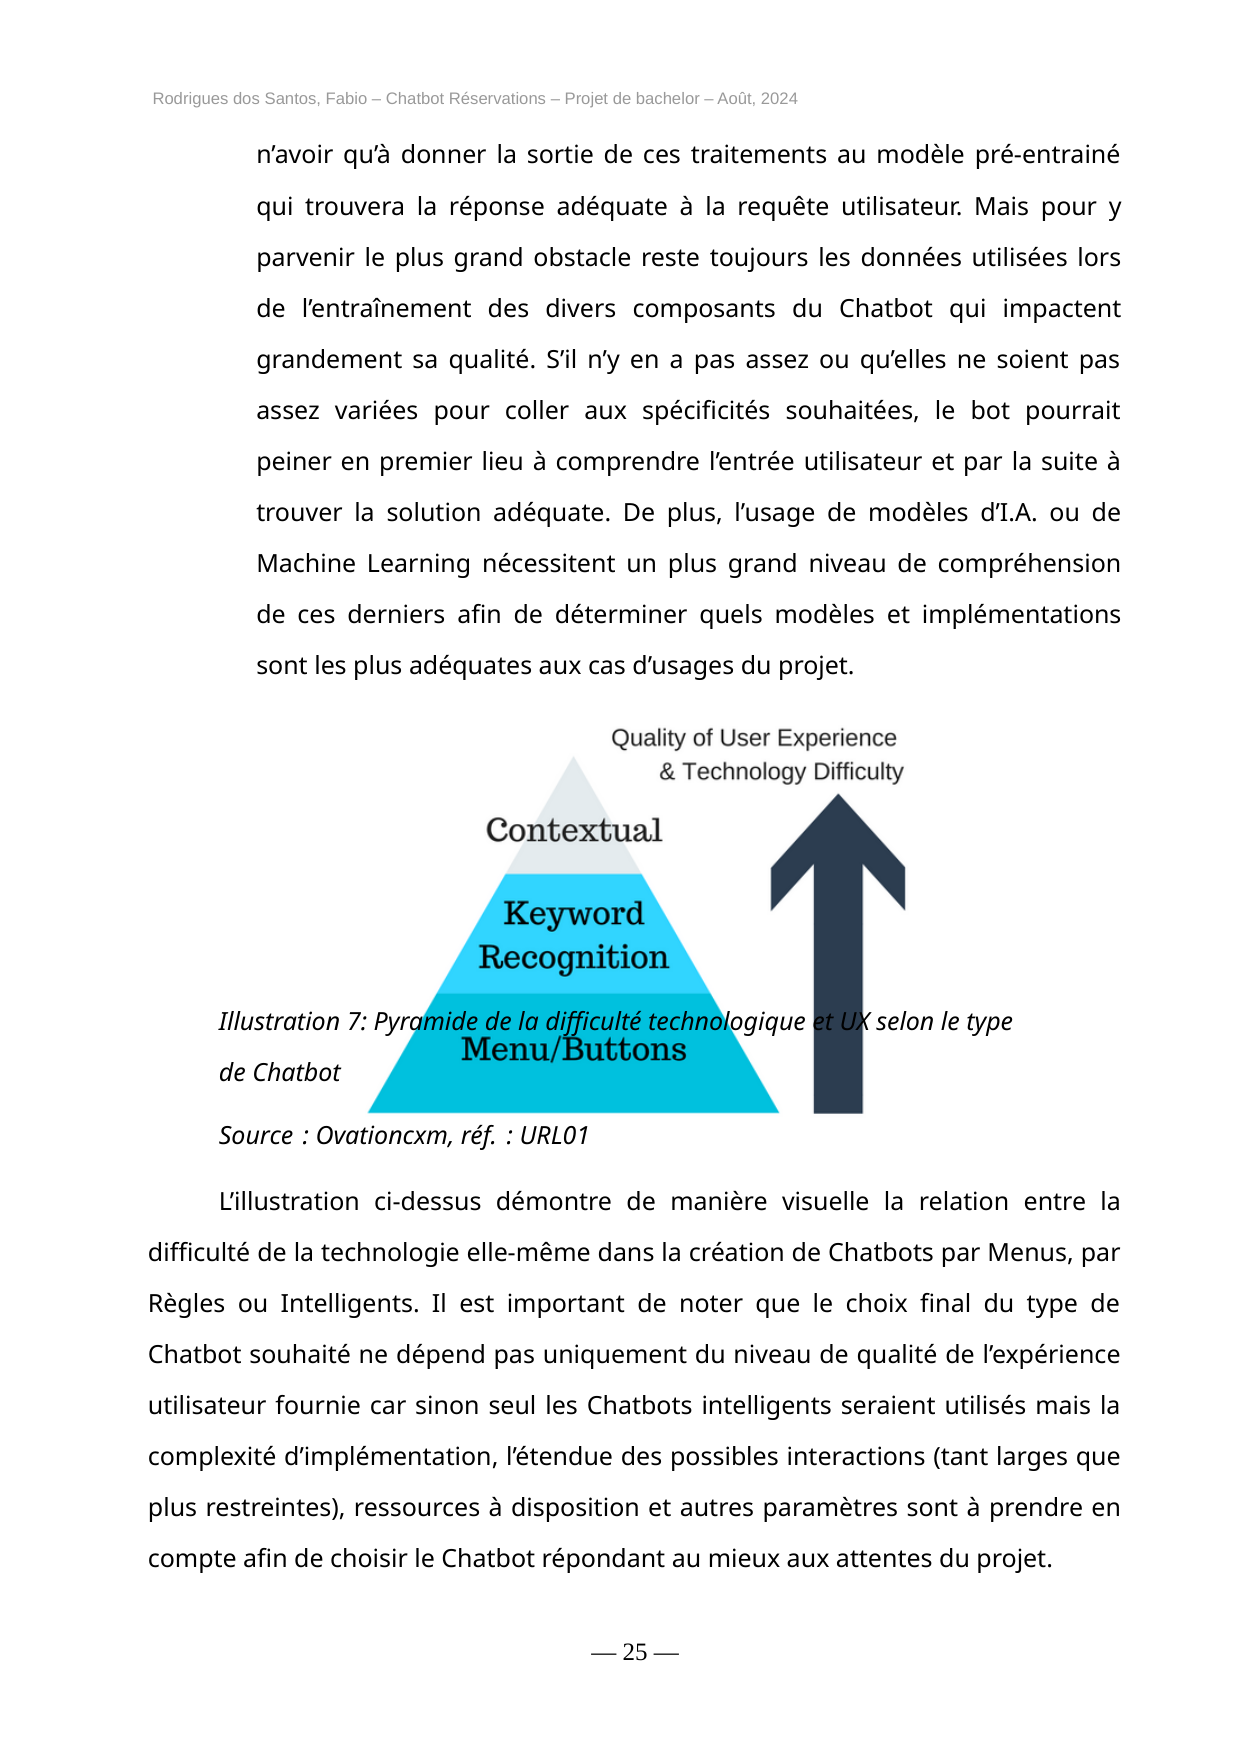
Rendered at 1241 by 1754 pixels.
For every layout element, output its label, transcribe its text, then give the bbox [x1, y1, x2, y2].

picture [355, 713, 915, 1133]
picture [908, 1018, 915, 1028]
